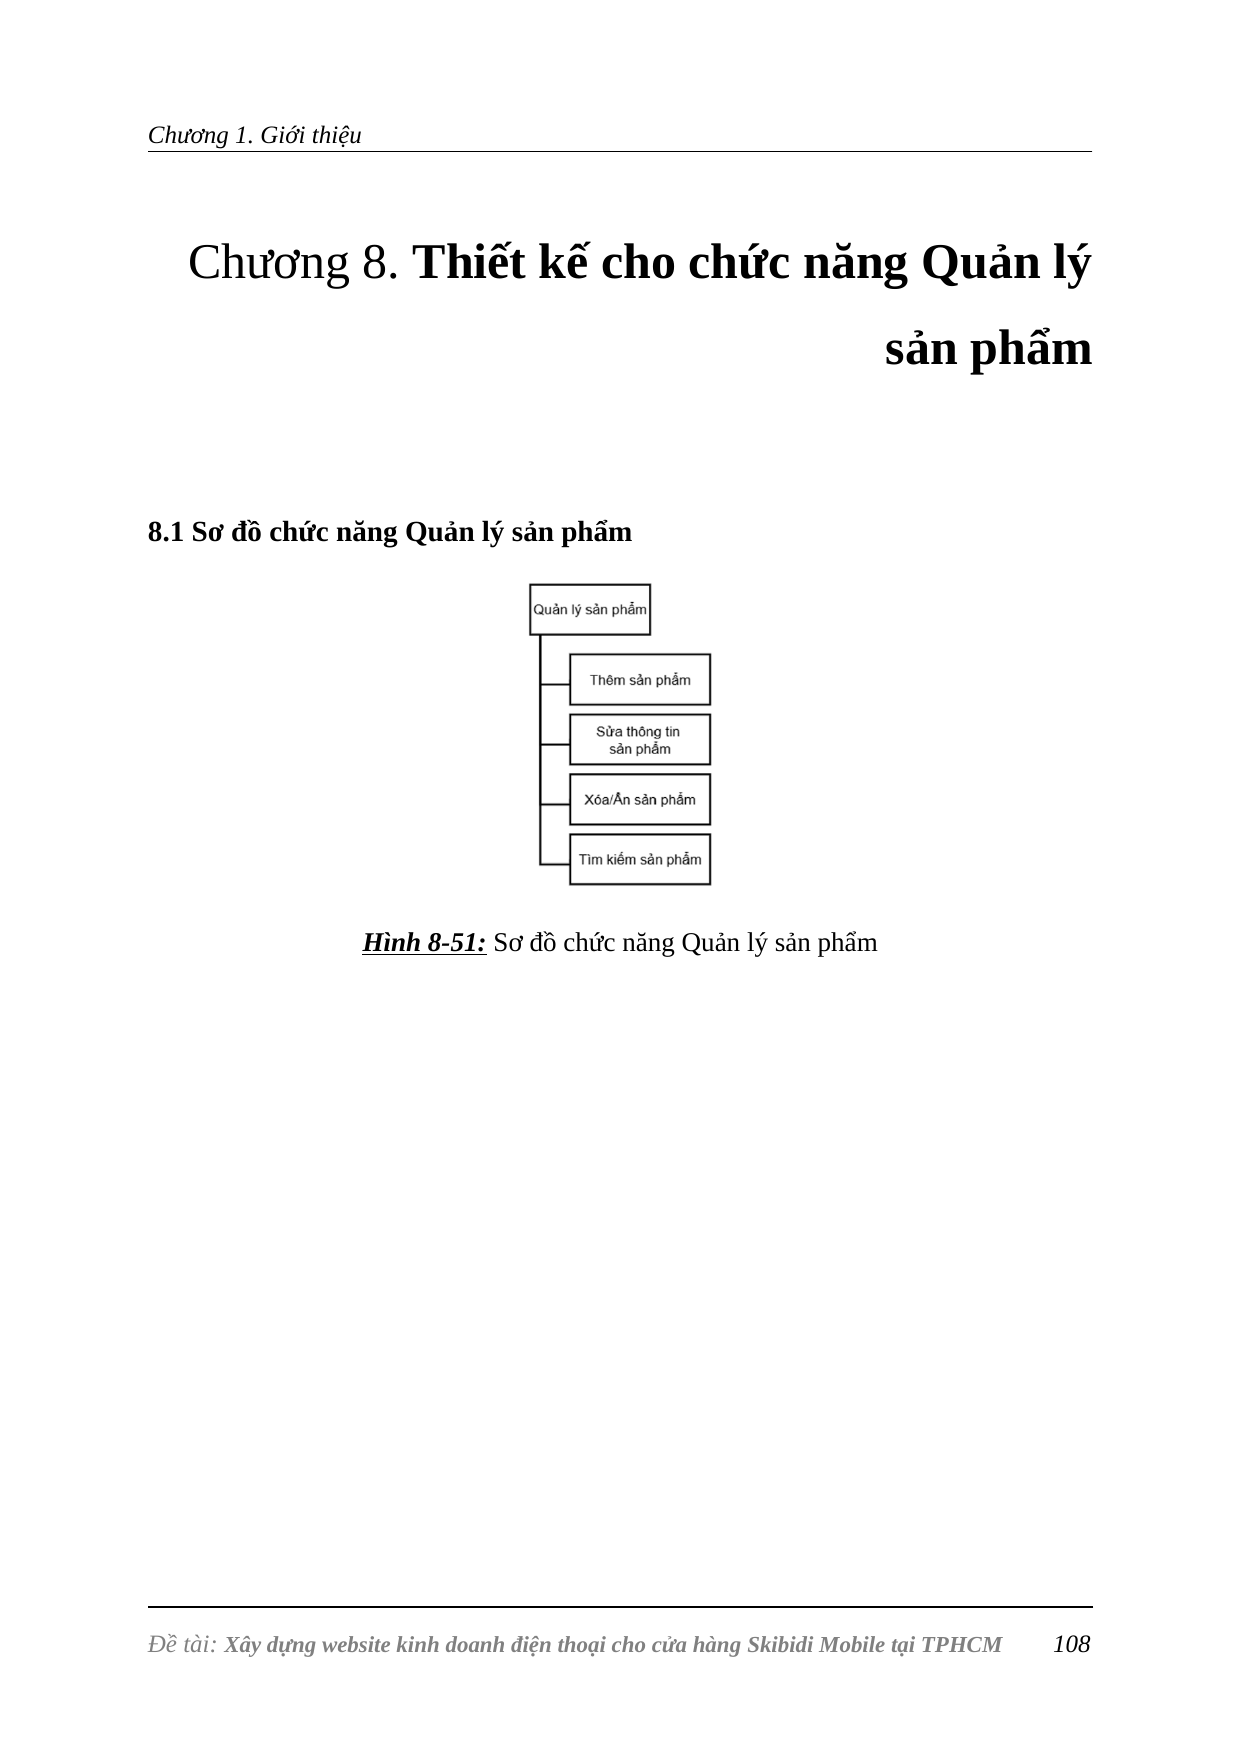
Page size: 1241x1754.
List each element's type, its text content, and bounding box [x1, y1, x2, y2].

picture [518, 575, 722, 905]
subtitle Thiết kế cho chức năng Quản lý sản phẩm [148, 232, 1092, 376]
subtitle Sơ đồ chức năng Quản lý sản phẩm [148, 504, 1092, 550]
